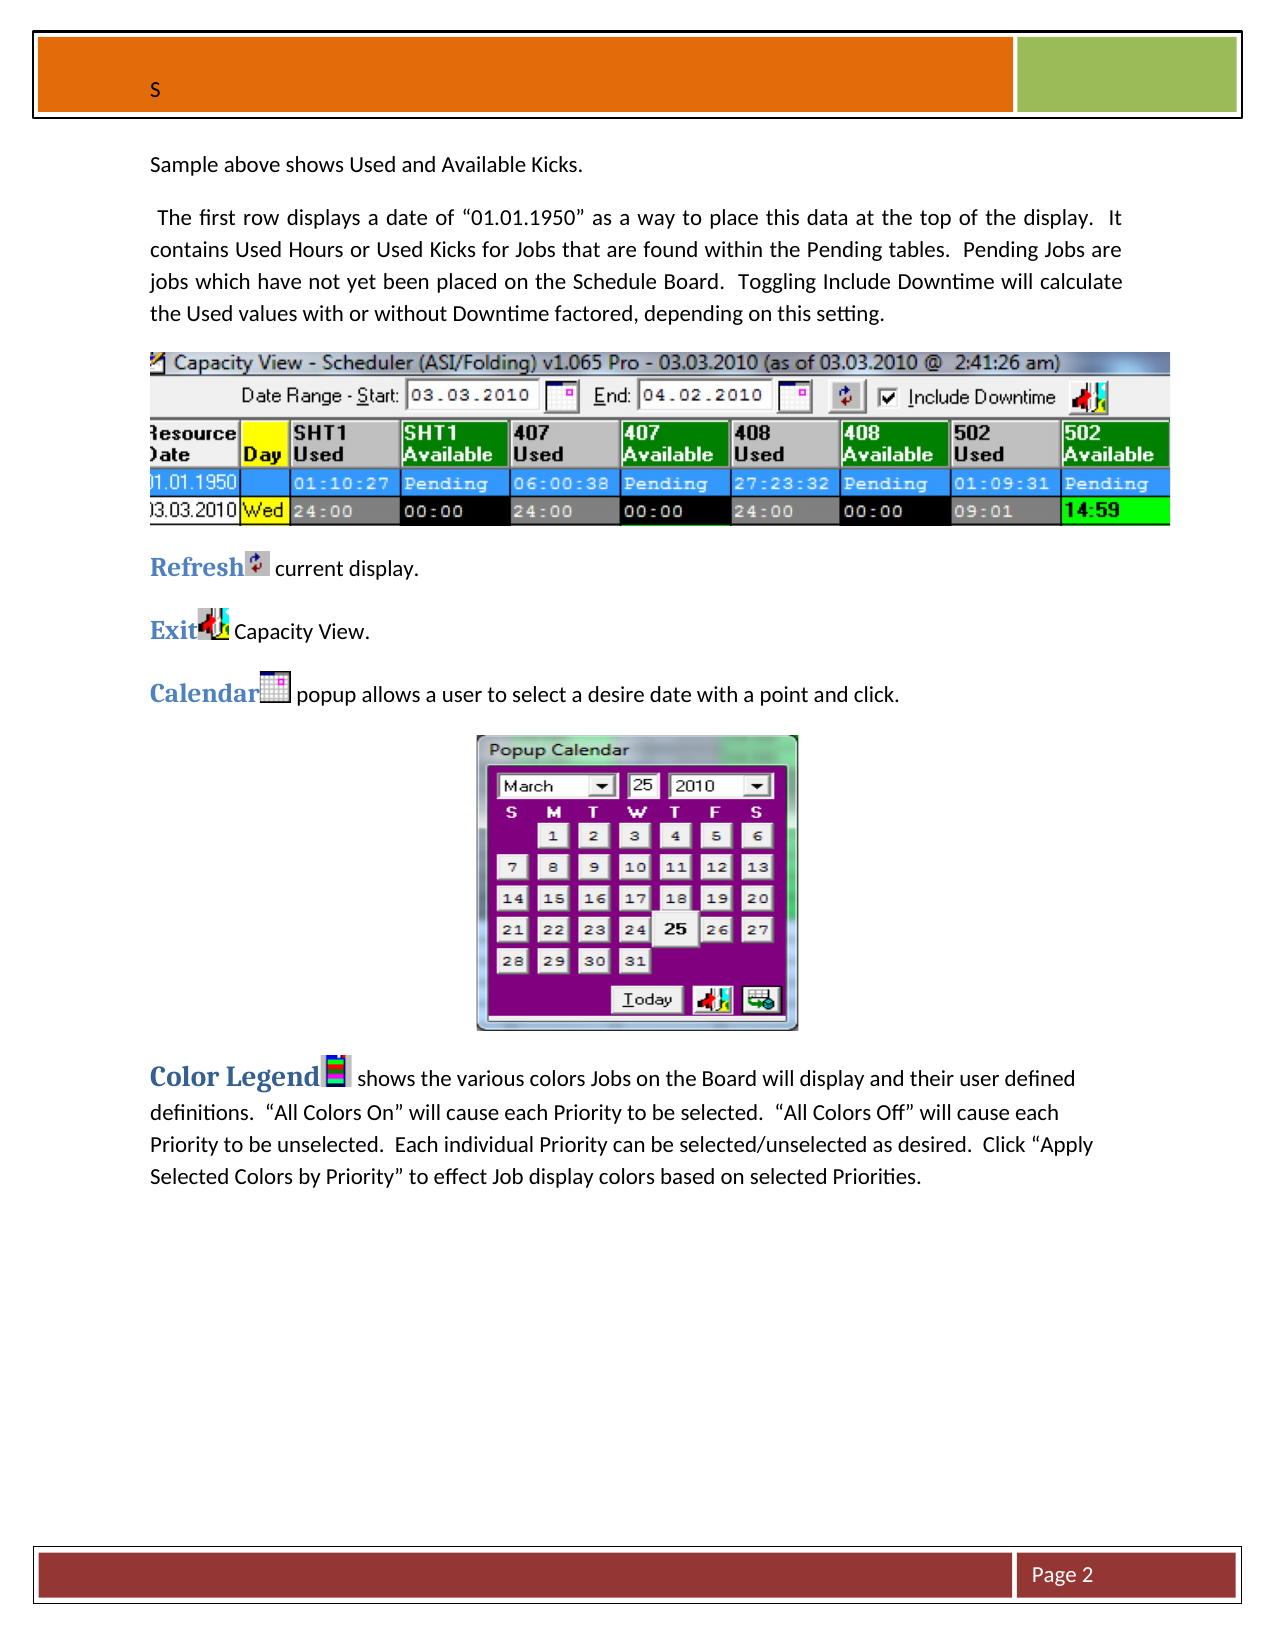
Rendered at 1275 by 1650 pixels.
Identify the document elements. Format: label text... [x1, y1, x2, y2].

text Sample above shows Used and Available Kicks. [150, 150, 1125, 178]
text Exit Capacity View. [150, 608, 1125, 646]
picture [150, 352, 1171, 526]
text Refresh current display. [150, 551, 1125, 583]
picture [197, 608, 229, 640]
picture [476, 735, 799, 1031]
text Calendar popup allows a user to select a desire date with a point and click. [150, 672, 1125, 709]
text Color Legend shows the various colors Jobs on the Board will display and their user defined definitions. “All Colors On” will cause each Priority to be selected. “All Colors Off” will cause each Priority to be unselected. Each individual Priority can be selected/unselected as desired. Click “Apply Selected Colors by Priority” to effect Job display colors based on selected Priorities. [150, 1055, 1125, 1190]
text The first row displays a date of “01.01.1950” as a way to place this data at the top of the display. It contains Used Hours or Used Kicks for Jobs that are found within the Pending tables. Pending Jobs are jobs which have not yet been placed on the Schedule Board. Toggling Include Downtime will calculate the Used values with or without Downtime factored, depending on this setting. [150, 203, 1125, 328]
picture [320, 1055, 352, 1087]
picture [259, 671, 291, 703]
picture [244, 551, 270, 576]
